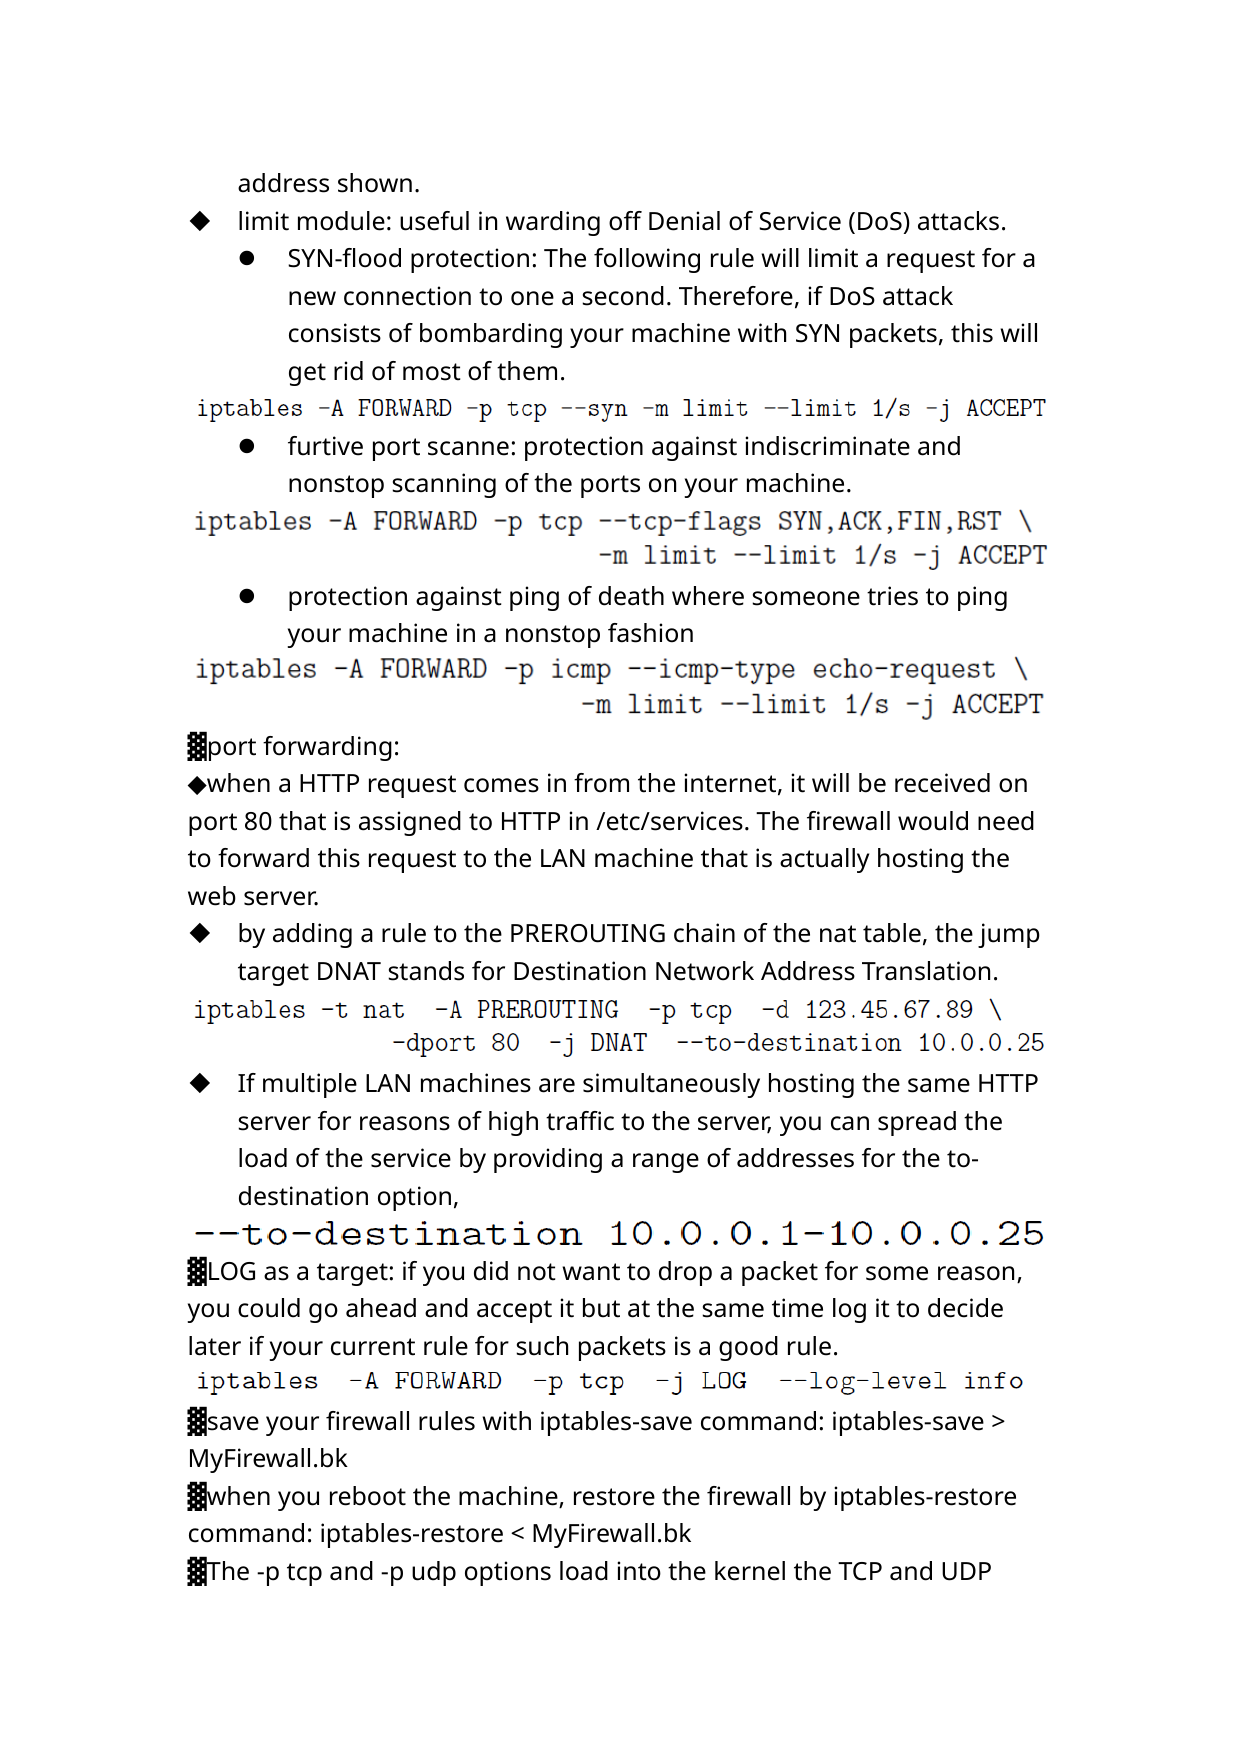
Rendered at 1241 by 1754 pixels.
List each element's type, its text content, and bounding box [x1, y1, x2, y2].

text ▓save your firewall rules with iptables-save command: iptables-save > MyFirewall.bk [187, 1402, 1053, 1477]
text ▓LOG as a target: if you did not want to drop a packet for some reason, you could go ahead and accept it but at the same time log it to decide later if your current rule for such packets is a good rule. [187, 1252, 1053, 1364]
list SYN-flood protection: The following rule will limit a request for a new connection to one a second. Therefore, if DoS attack consists of bombarding your machine with SYN packets, this will get rid of most of them. [237, 239, 1053, 389]
picture [187, 390, 1053, 427]
list limit module: useful in warding off Denial of Service (DoS) attacks. [187, 202, 1053, 239]
list If multiple LAN machines are simultaneously hosting the same HTTP server for reasons of high traffic to the server, you can spread the load of the service by providing a range of addresses for the to-destination option, [187, 1064, 1053, 1214]
text ▓port forwarding: [187, 727, 1053, 764]
text ◆when a HTTP request comes in from the internet, it will be received on port 80 that is assigned to HTTP in /etc/services. The firewall would need to forward this request to the LAN machine that is actually hosting the web server. [187, 764, 1053, 914]
picture [187, 996, 1053, 1058]
picture [187, 506, 1053, 573]
list by adding a rule to the PREROUTING chain of the nat table, the jump target DNAT stands for Destination Network Address Translation. [187, 914, 1053, 989]
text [187, 1552, 1053, 1589]
list furtive port scanne: protection against indiscriminate and nonstop scanning of the ports on your machine. [237, 427, 1053, 502]
picture [187, 1365, 1037, 1401]
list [187, 164, 1053, 202]
text ▓when you reboot the machine, restore the firewall by iptables-restore command: iptables-restore < MyFirewall.bk [187, 1477, 1053, 1552]
list protection against ping of death where someone tries to ping your machine in a nonstop fashion [237, 577, 1053, 652]
picture [187, 654, 1053, 725]
picture [187, 1215, 1053, 1251]
